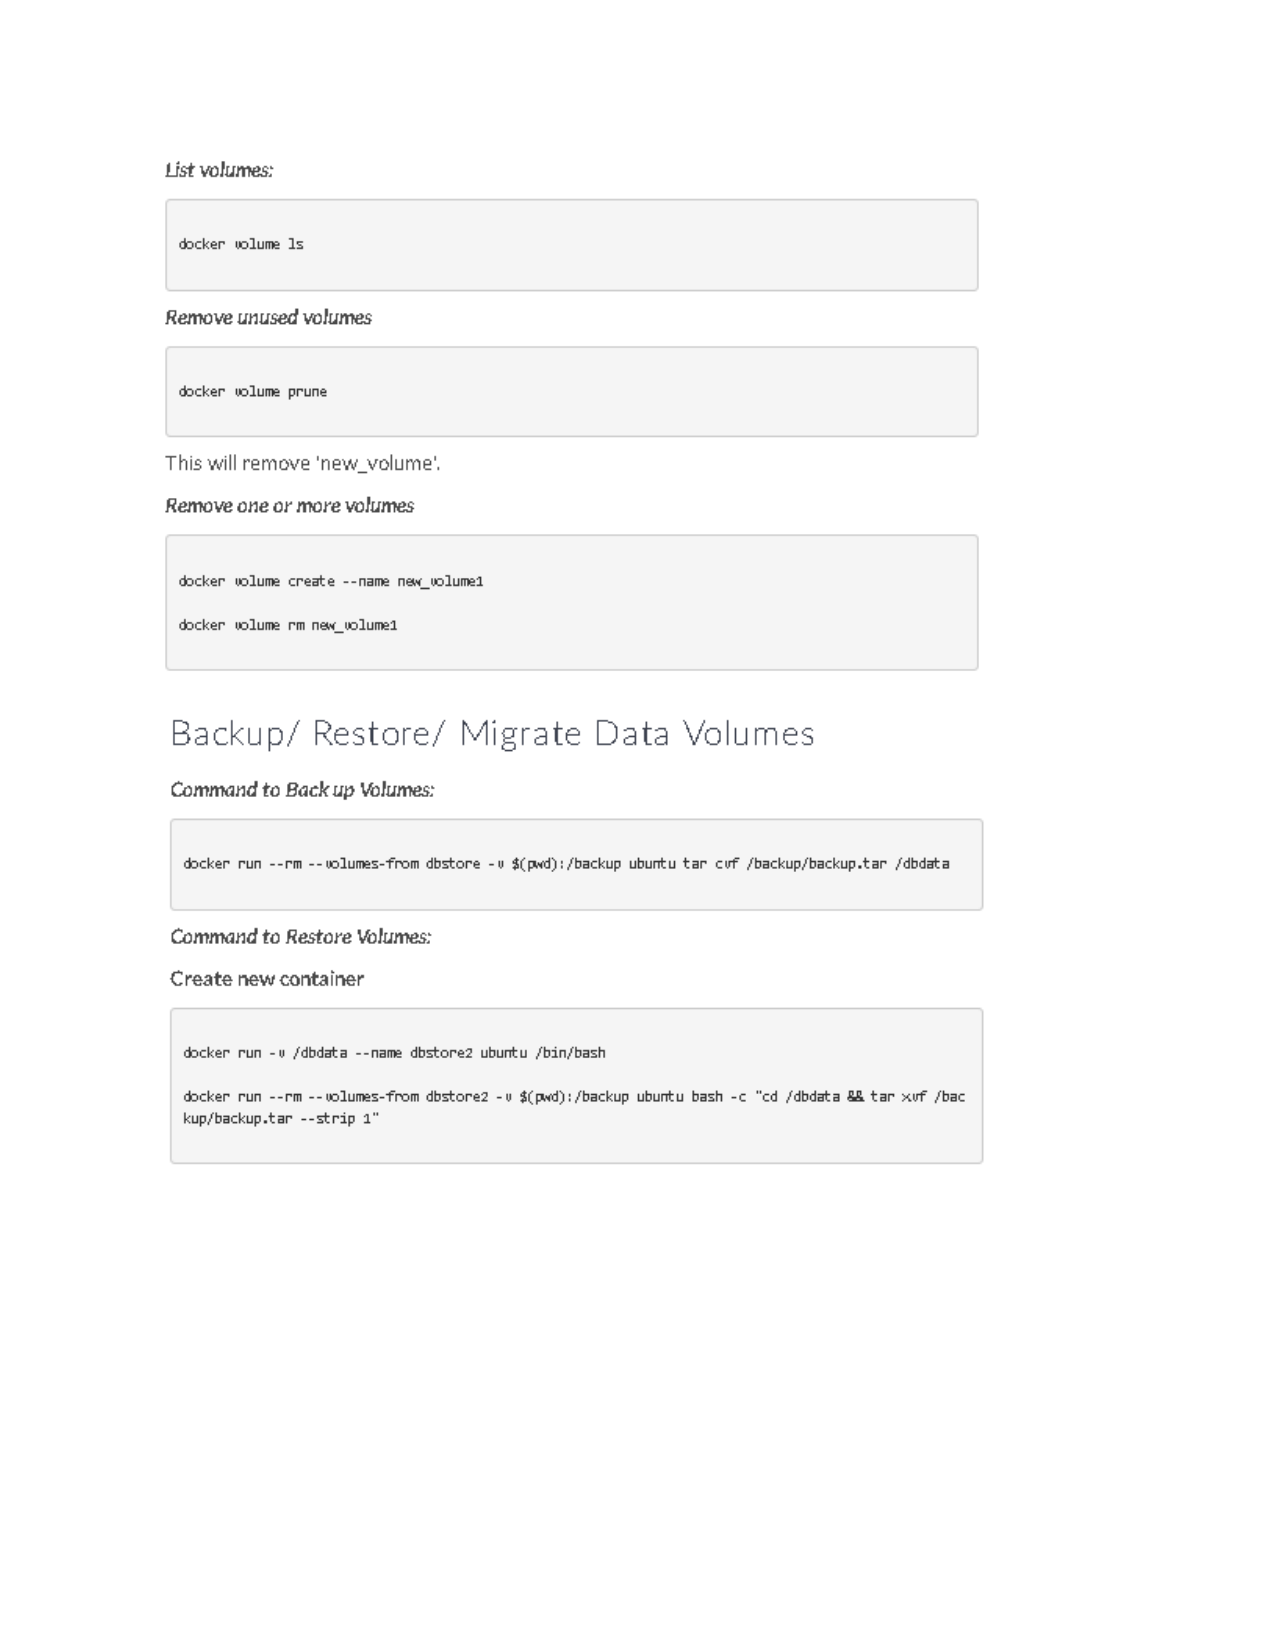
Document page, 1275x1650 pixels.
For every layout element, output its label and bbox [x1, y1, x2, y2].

picture [150, 700, 1014, 1205]
picture [150, 150, 1004, 682]
